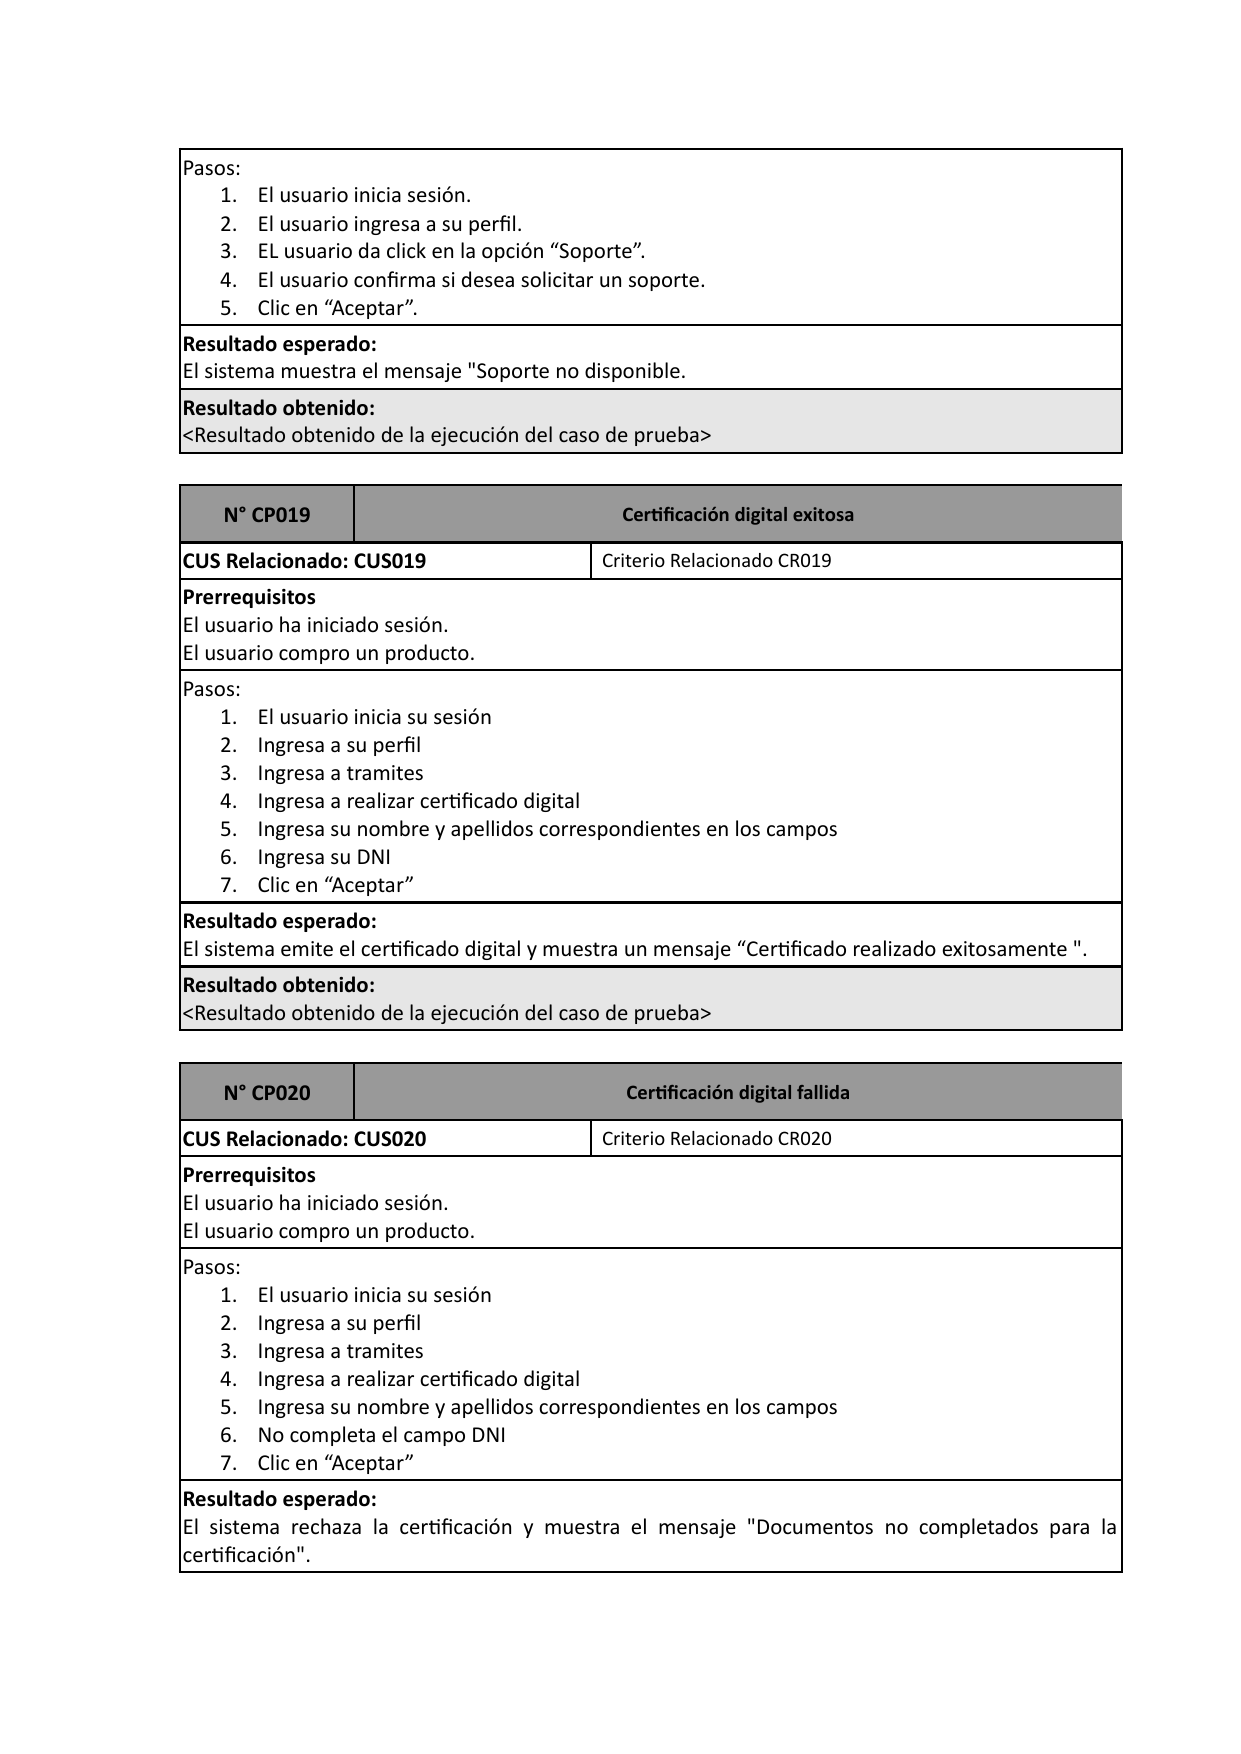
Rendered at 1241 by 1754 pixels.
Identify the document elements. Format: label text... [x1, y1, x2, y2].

table_header N° CP020 [181, 1064, 353, 1119]
table_cell Criterio Relacionado CR020 [592, 1121, 1121, 1155]
table_cell Prerrequisitos El usuario ha iniciado sesión. El usuario compro un producto. [181, 1157, 1121, 1247]
table_cell Criterio Relacionado CR019 [592, 544, 1121, 577]
table_cell CUS Relacionado: CUS019 [181, 544, 590, 577]
table_cell Resultado esperado: El sistema emite el certificado digital y muestra un mensaje “Certificado realizado exitosamente ". [181, 904, 1121, 965]
table_cell Resultado obtenido: <Resultado obtenido de la ejecución del caso de prueba> [181, 968, 1121, 1029]
table_cell Prerrequisitos El usuario ha iniciado sesión. El usuario compro un producto. [181, 580, 1121, 669]
table_cell Resultado esperado: El sistema muestra el mensaje "Soporte no disponible. [181, 326, 1121, 388]
table_header N° CP019 [181, 486, 353, 541]
table_header Certificación digital fallida [355, 1064, 1122, 1119]
table_cell Resultado obtenido: <Resultado obtenido de la ejecución del caso de prueba> [181, 390, 1121, 452]
table_cell Pasos: El usuario inicia su sesión Ingresa a su perfil Ingresa a tramites Ingresa a realizar certificado digital Ingresa su nombre y apellidos correspondientes en los campos No completa el campo DNI Clic en “Aceptar” [181, 1249, 1121, 1479]
table_cell Resultado esperado: El sistema rechaza la certificación y muestra el mensaje "Documentos no completados para la certificación". [181, 1481, 1121, 1571]
table_header Certificación digital exitosa [355, 486, 1122, 541]
table_cell CUS Relacionado: CUS020 [181, 1121, 590, 1155]
table_cell Pasos: El usuario inicia su sesión Ingresa a su perfil Ingresa a tramites Ingresa a realizar certificado digital Ingresa su nombre y apellidos correspondientes en los campos Ingresa su DNI Clic en “Aceptar” [181, 671, 1121, 901]
